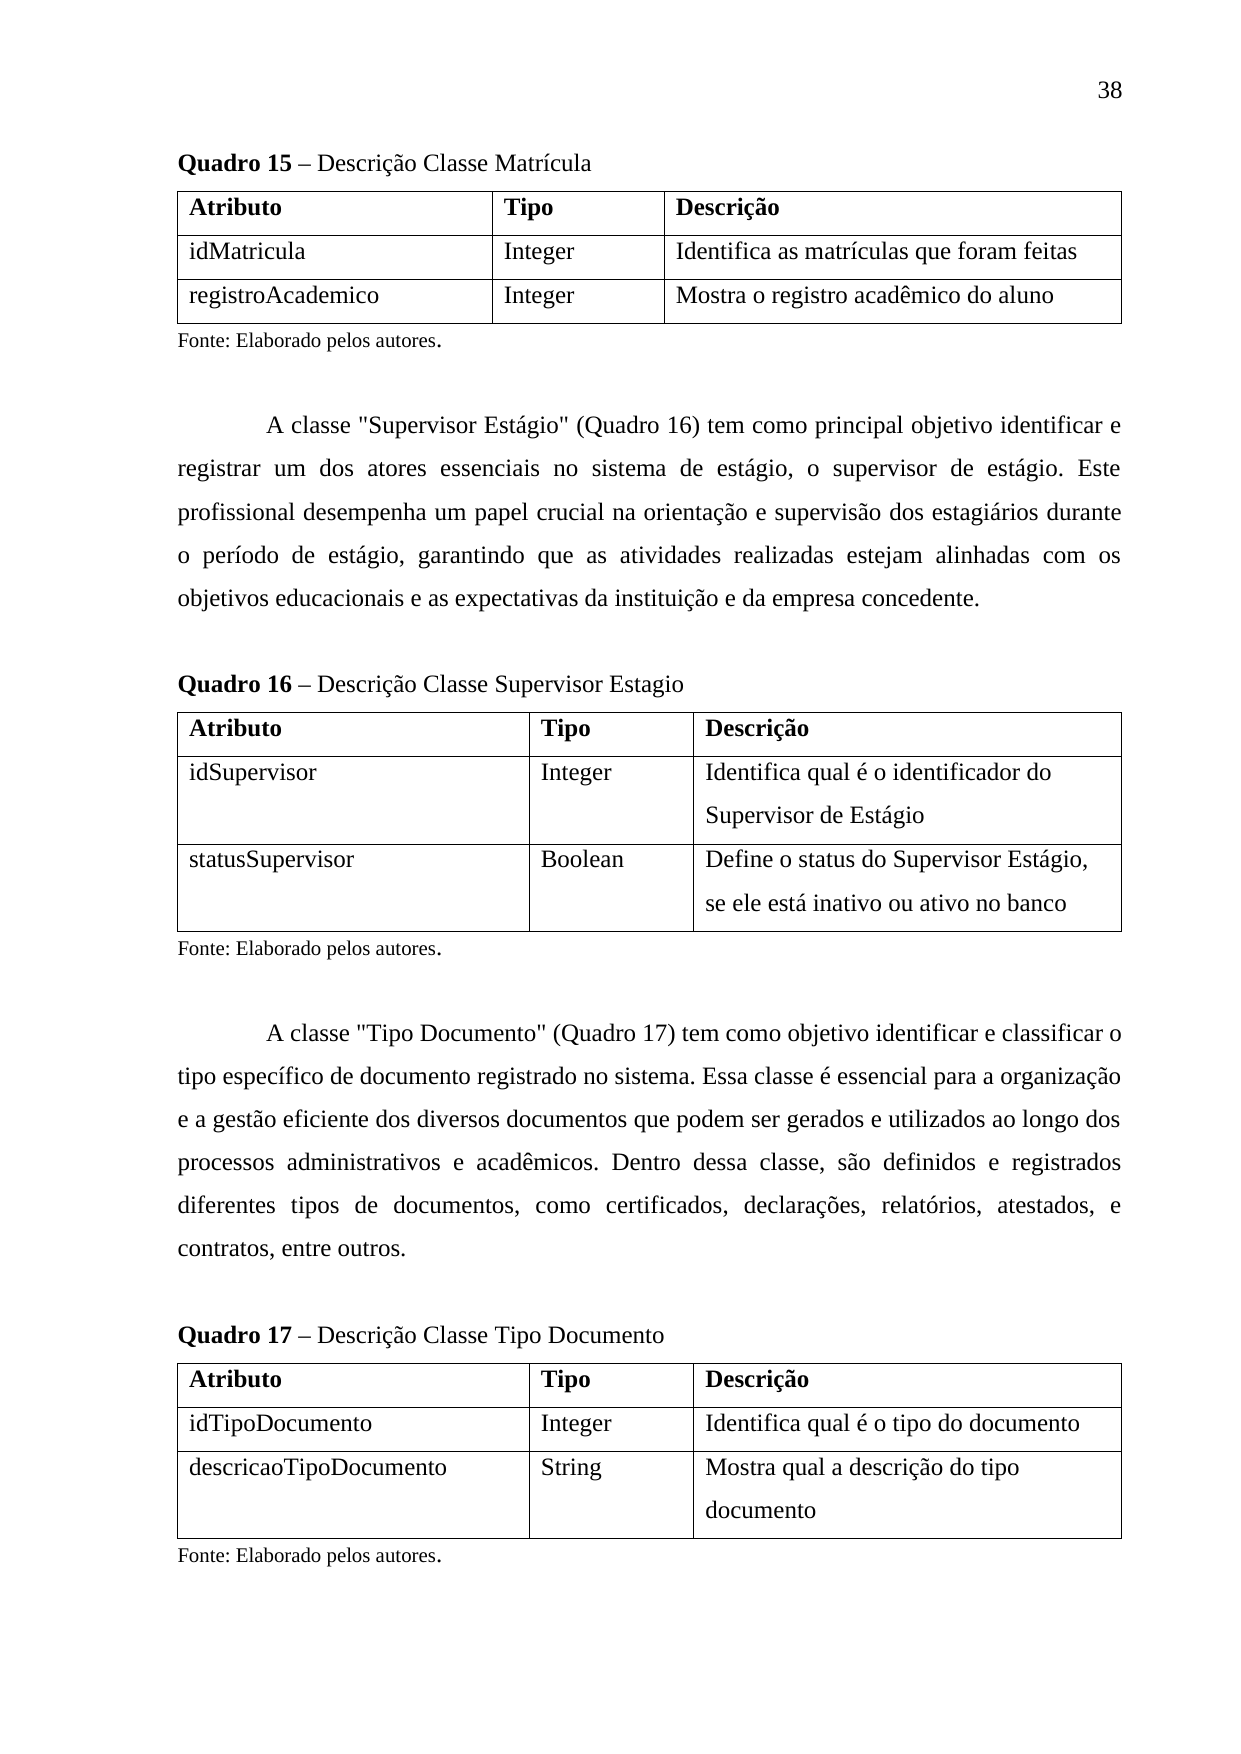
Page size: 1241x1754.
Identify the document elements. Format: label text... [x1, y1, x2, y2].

table_cell Identifica qual é o tipo do documento [694, 1408, 1121, 1451]
text Fonte: Elaborado pelos autores. [177, 932, 1122, 960]
table_cell Define o status do Supervisor Estágio, se ele está inativo ou ativo no banco [694, 845, 1121, 931]
table_cell Integer [530, 757, 693, 843]
table_header Descrição [665, 192, 1121, 235]
table_header Tipo [493, 192, 664, 235]
table_cell Mostra qual a descrição do tipo documento [694, 1452, 1121, 1538]
table_header Tipo [530, 1364, 693, 1407]
text Quadro – Descrição Classe Tipo Documento [177, 1320, 1122, 1348]
table_header Atributo [178, 713, 529, 756]
text Fonte: Elaborado pelos autores. [177, 1539, 1122, 1568]
table_cell String [530, 1452, 693, 1538]
table_cell Integer [493, 236, 664, 279]
text A classe "Supervisor Estágio" (Quadro 16) tem como principal objetivo identificar e registrar um dos atores essenciais no sistema de estágio, o supervisor de estágio. Este profissional desempenha um papel crucial na orientação e supervisão dos estagiários durante o período de estágio, garantindo que as atividades realizadas estejam alinhadas com os objetivos educacionais e as expectativas da instituição e da empresa concedente. [177, 410, 1122, 612]
table_cell Identifica as matrículas que foram feitas [665, 236, 1121, 279]
table_cell Integer [530, 1408, 693, 1451]
table_cell statusSupervisor [178, 845, 529, 931]
table_cell registroAcademico [178, 280, 492, 323]
text Quadro – Descrição Classe Supervisor Estagio [177, 669, 1122, 698]
table_header Atributo [178, 192, 492, 235]
table_cell idMatricula [178, 236, 492, 279]
text Quadro – Descrição Classe Matrícula [177, 148, 1122, 176]
table_header Atributo [178, 1364, 529, 1407]
text A classe "Tipo Documento" (Quadro 17) tem como objetivo identificar e classificar o tipo específico de documento registrado no sistema. Essa classe é essencial para a organização e a gestão eficiente dos diversos documentos que podem ser gerados e utilizados ao longo dos processos administrativos e acadêmicos. Dentro dessa classe, são definidos e registrados diferentes tipos de documentos, como certificados, declarações, relatórios, atestados, e contratos, entre outros. [177, 1018, 1122, 1262]
table_header Descrição [694, 713, 1121, 756]
table_cell Identifica qual é o identificador do Supervisor de Estágio [694, 757, 1121, 843]
table_header Descrição [694, 1364, 1121, 1407]
table_cell idTipoDocumento [178, 1408, 529, 1451]
table_cell Boolean [530, 845, 693, 931]
table_cell descricaoTipoDocumento [178, 1452, 529, 1538]
text Fonte: Elaborado pelos autores. [177, 324, 1122, 353]
table_cell idSupervisor [178, 757, 529, 843]
table_cell Mostra o registro acadêmico do aluno [665, 280, 1121, 323]
table_cell Integer [493, 280, 664, 323]
table_header Tipo [530, 713, 693, 756]
